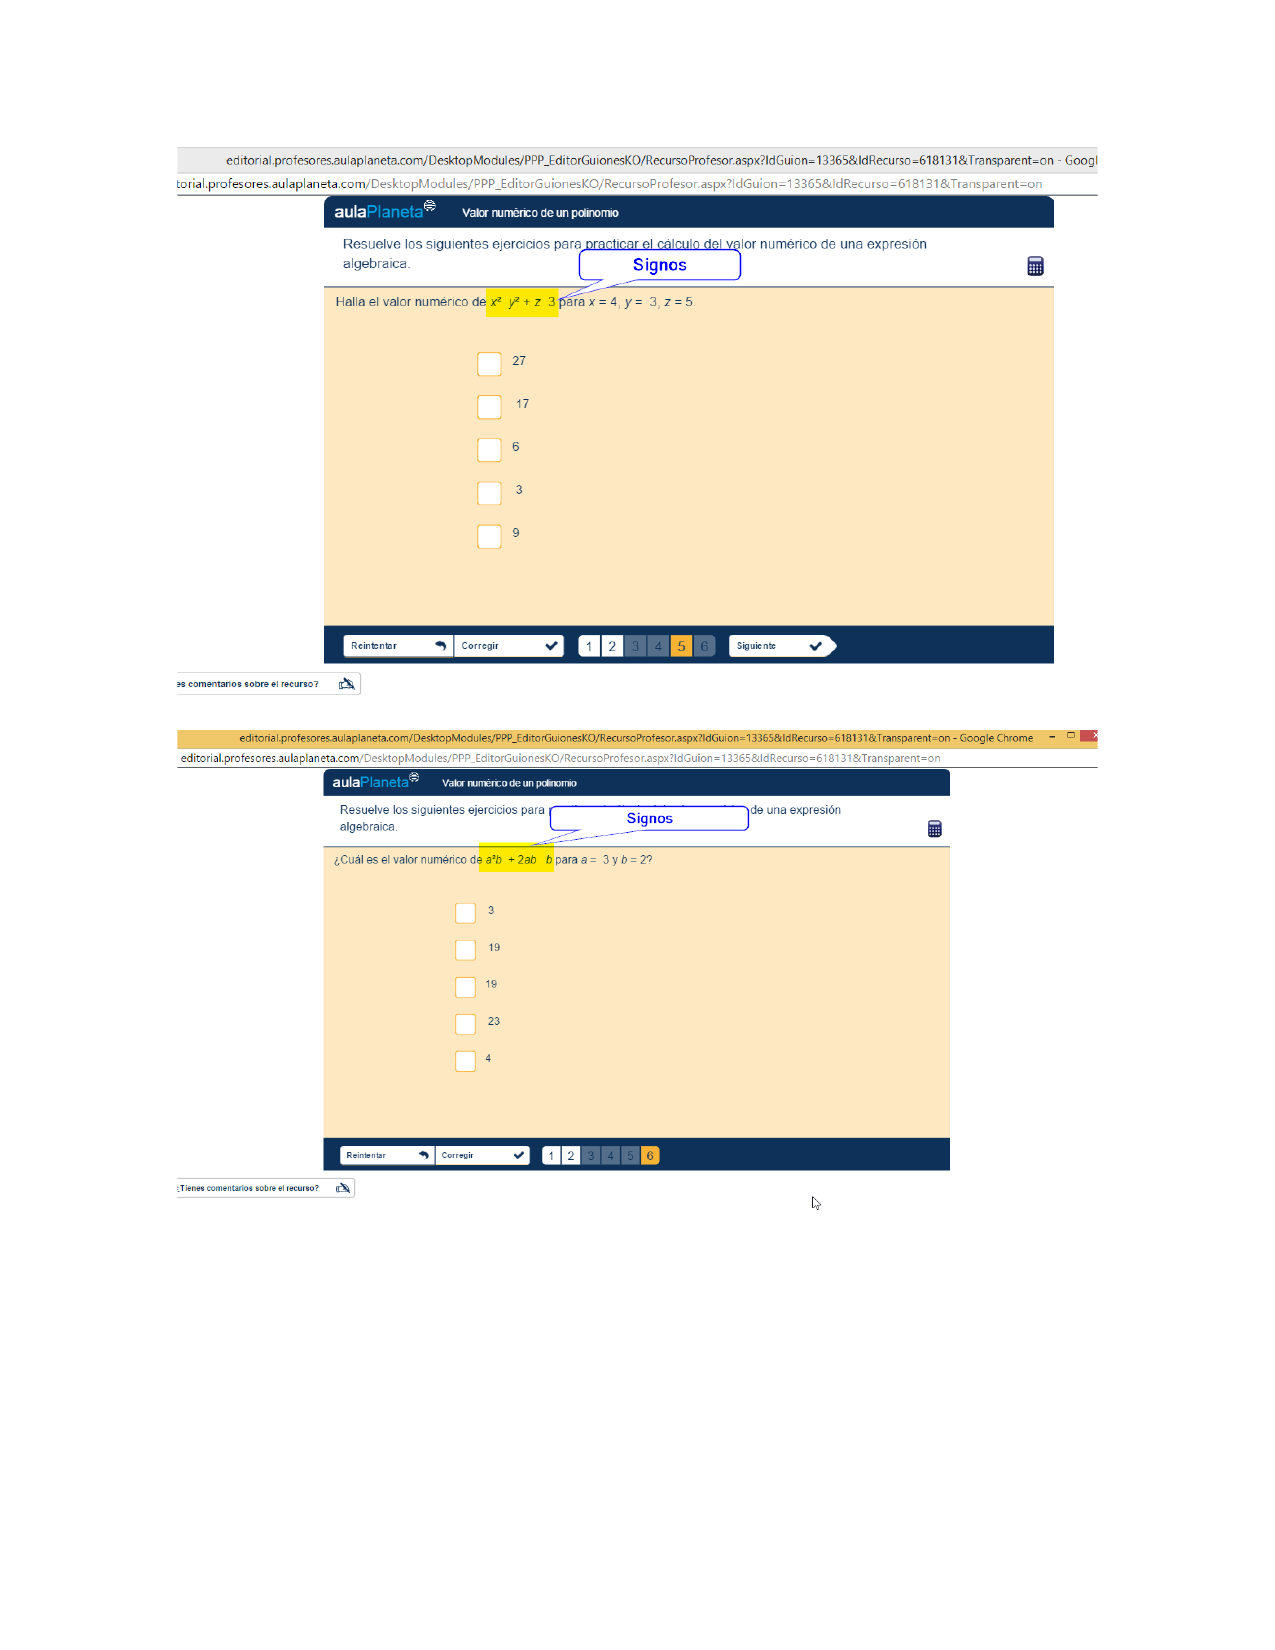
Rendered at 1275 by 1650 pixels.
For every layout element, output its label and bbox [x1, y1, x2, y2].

picture [177, 730, 1098, 1222]
picture [177, 147, 1098, 712]
